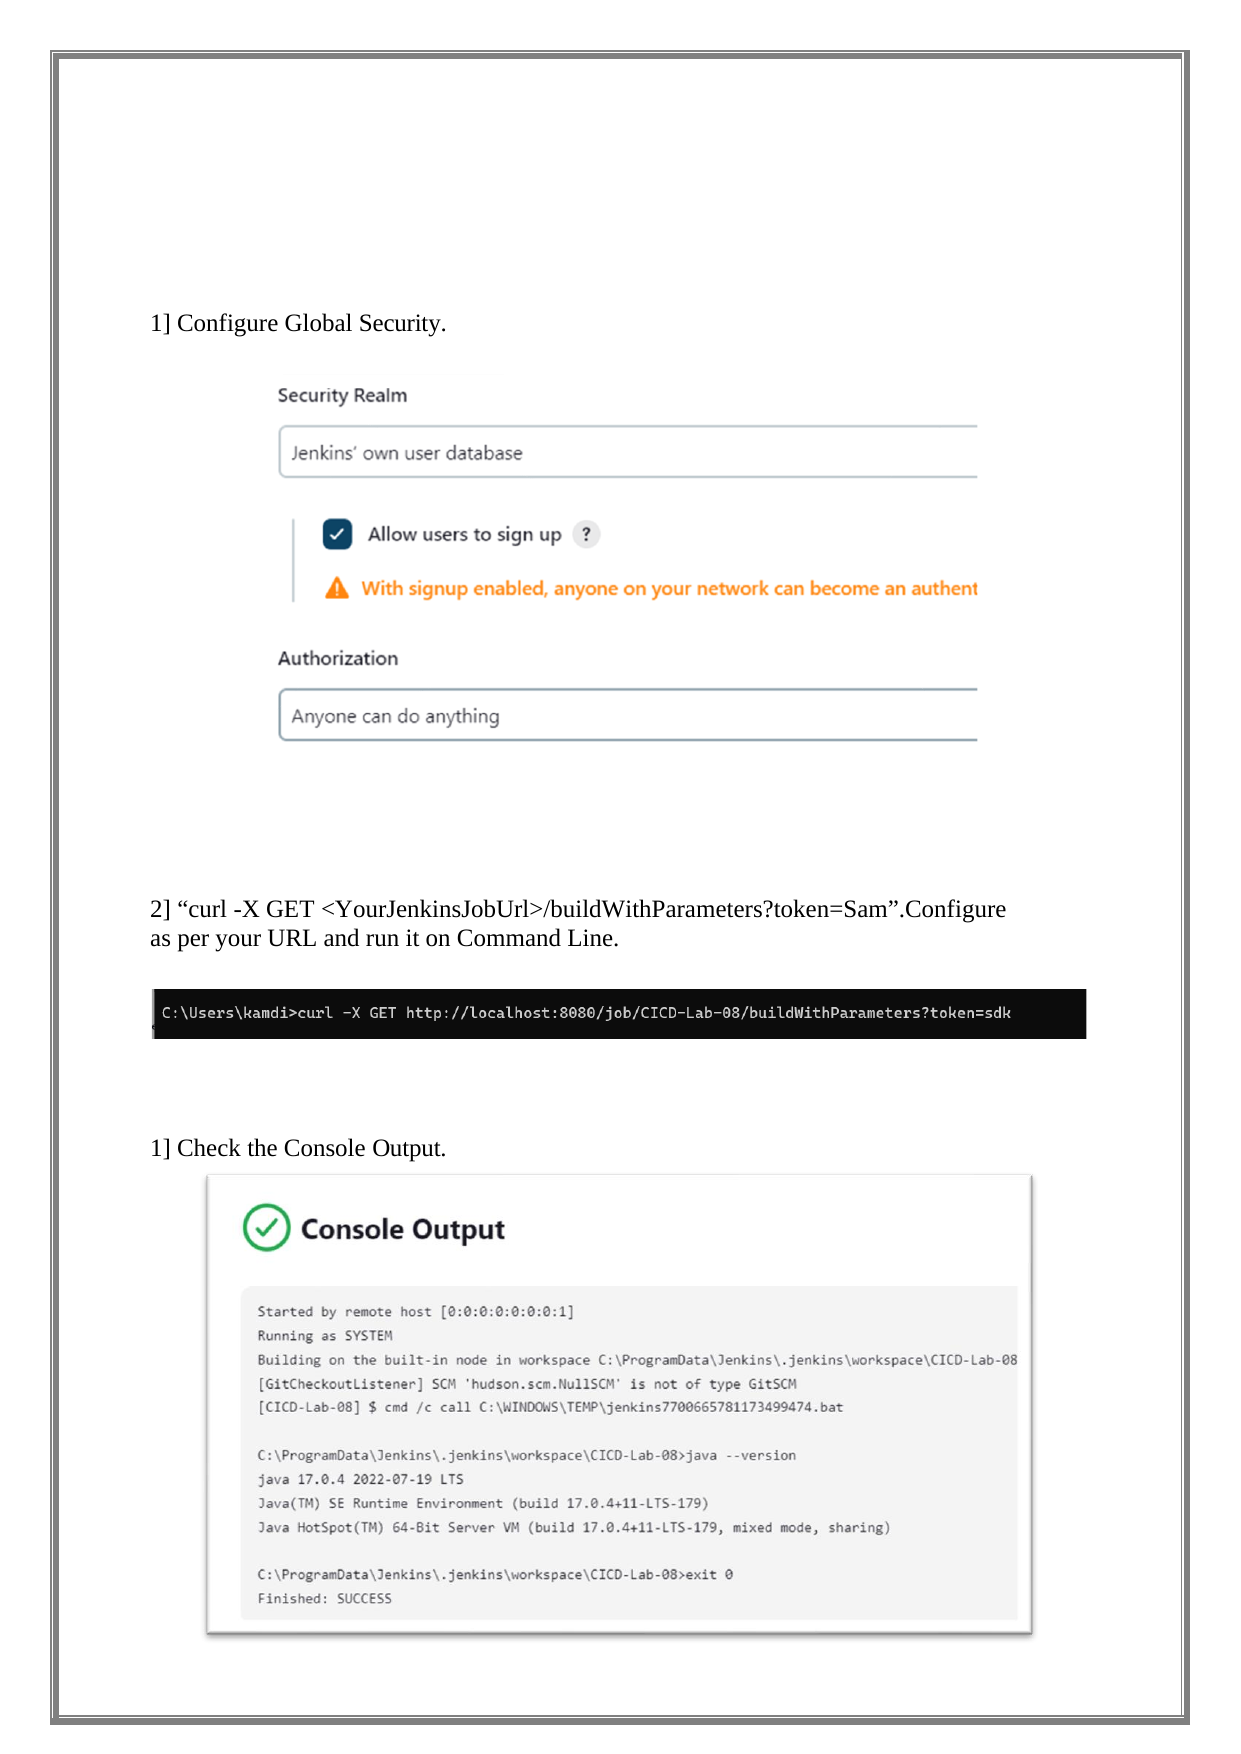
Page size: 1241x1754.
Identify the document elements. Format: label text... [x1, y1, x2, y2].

picture [199, 1172, 1039, 1644]
list Check the Console Output. [150, 1133, 1130, 1162]
list Configure Global Security. [150, 308, 1130, 336]
picture [260, 374, 978, 744]
text 2] “curl -X GET <YourJenkinsJobUrl>/buildWithParameters?token=Sam”.Configure as per your URL and run it on Command Line. [150, 894, 1018, 952]
picture [151, 989, 1087, 1039]
